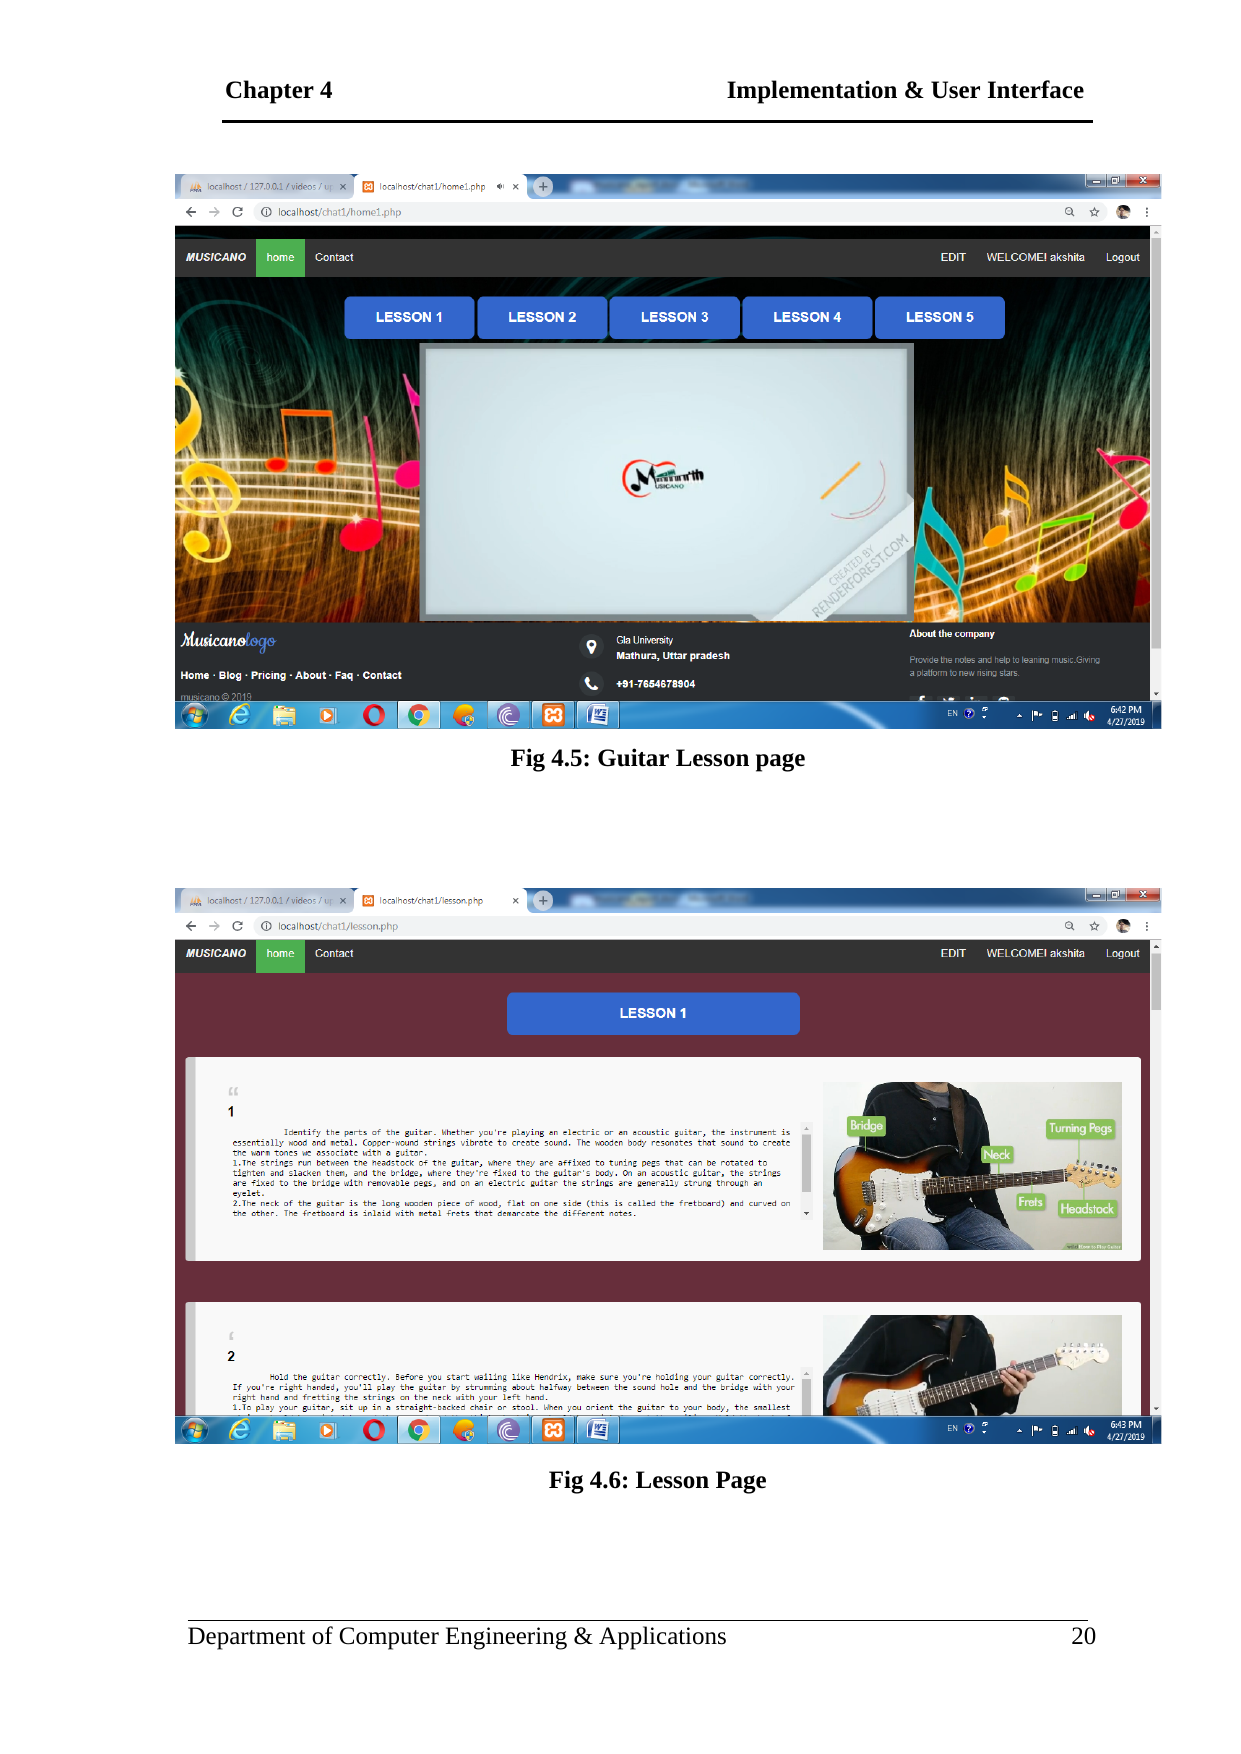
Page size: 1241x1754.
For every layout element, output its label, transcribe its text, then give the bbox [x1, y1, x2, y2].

text Fig 4.6: Lesson Page [226, 1466, 1089, 1494]
picture [175, 888, 1162, 1444]
text Fig 4.5: Guitar Lesson page [226, 743, 1090, 771]
picture [175, 174, 1162, 729]
